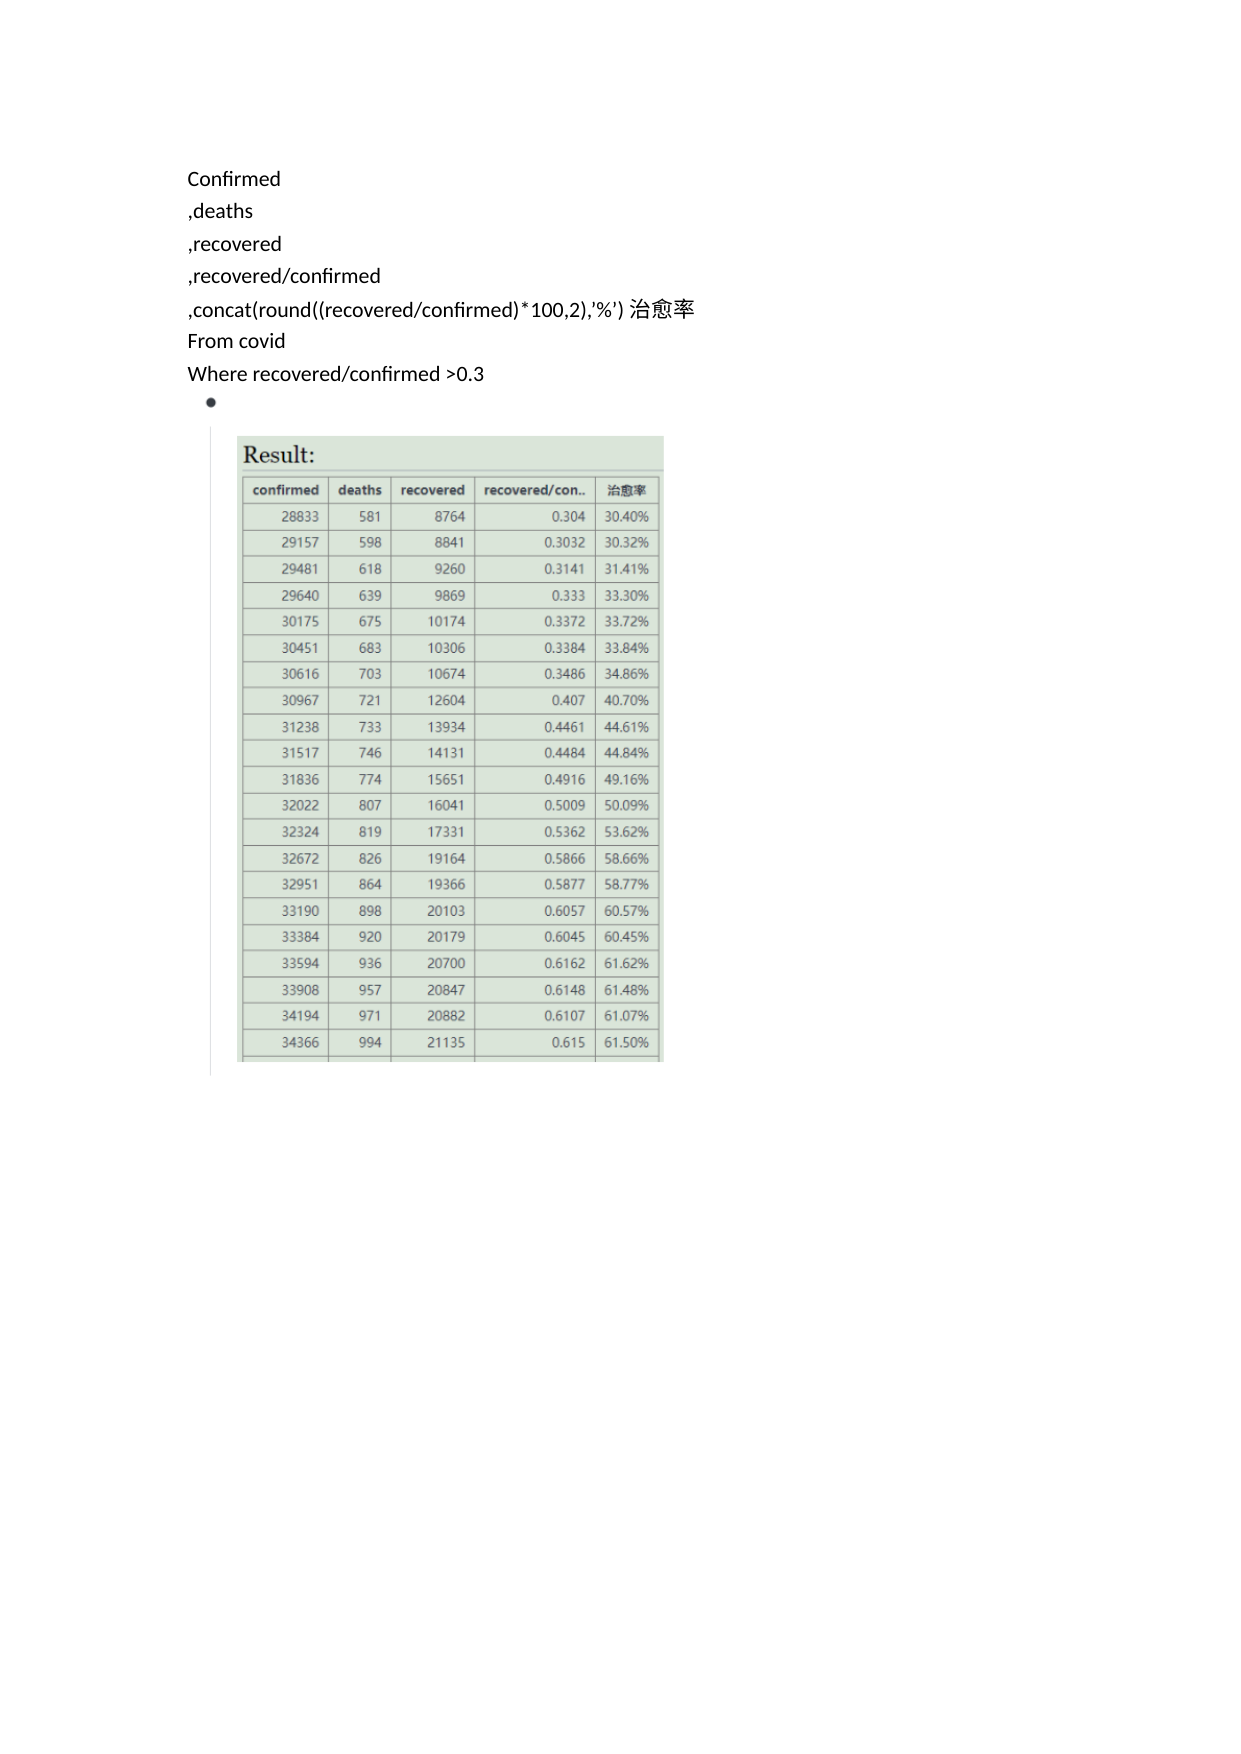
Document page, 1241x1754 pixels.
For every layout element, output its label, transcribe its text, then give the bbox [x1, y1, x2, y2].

picture [187, 389, 813, 1085]
text Where recovered/confirmed >0.3 [187, 357, 1053, 389]
text ,recovered/confirmed [187, 259, 1053, 292]
text ,recovered [187, 227, 1053, 259]
text ,deaths [187, 194, 1053, 227]
text Confirmed [187, 162, 1053, 194]
text ,concat(round((recovered/confirmed)*100,2),’%’) 治愈率 [187, 292, 1053, 324]
text From covid [187, 324, 1053, 357]
